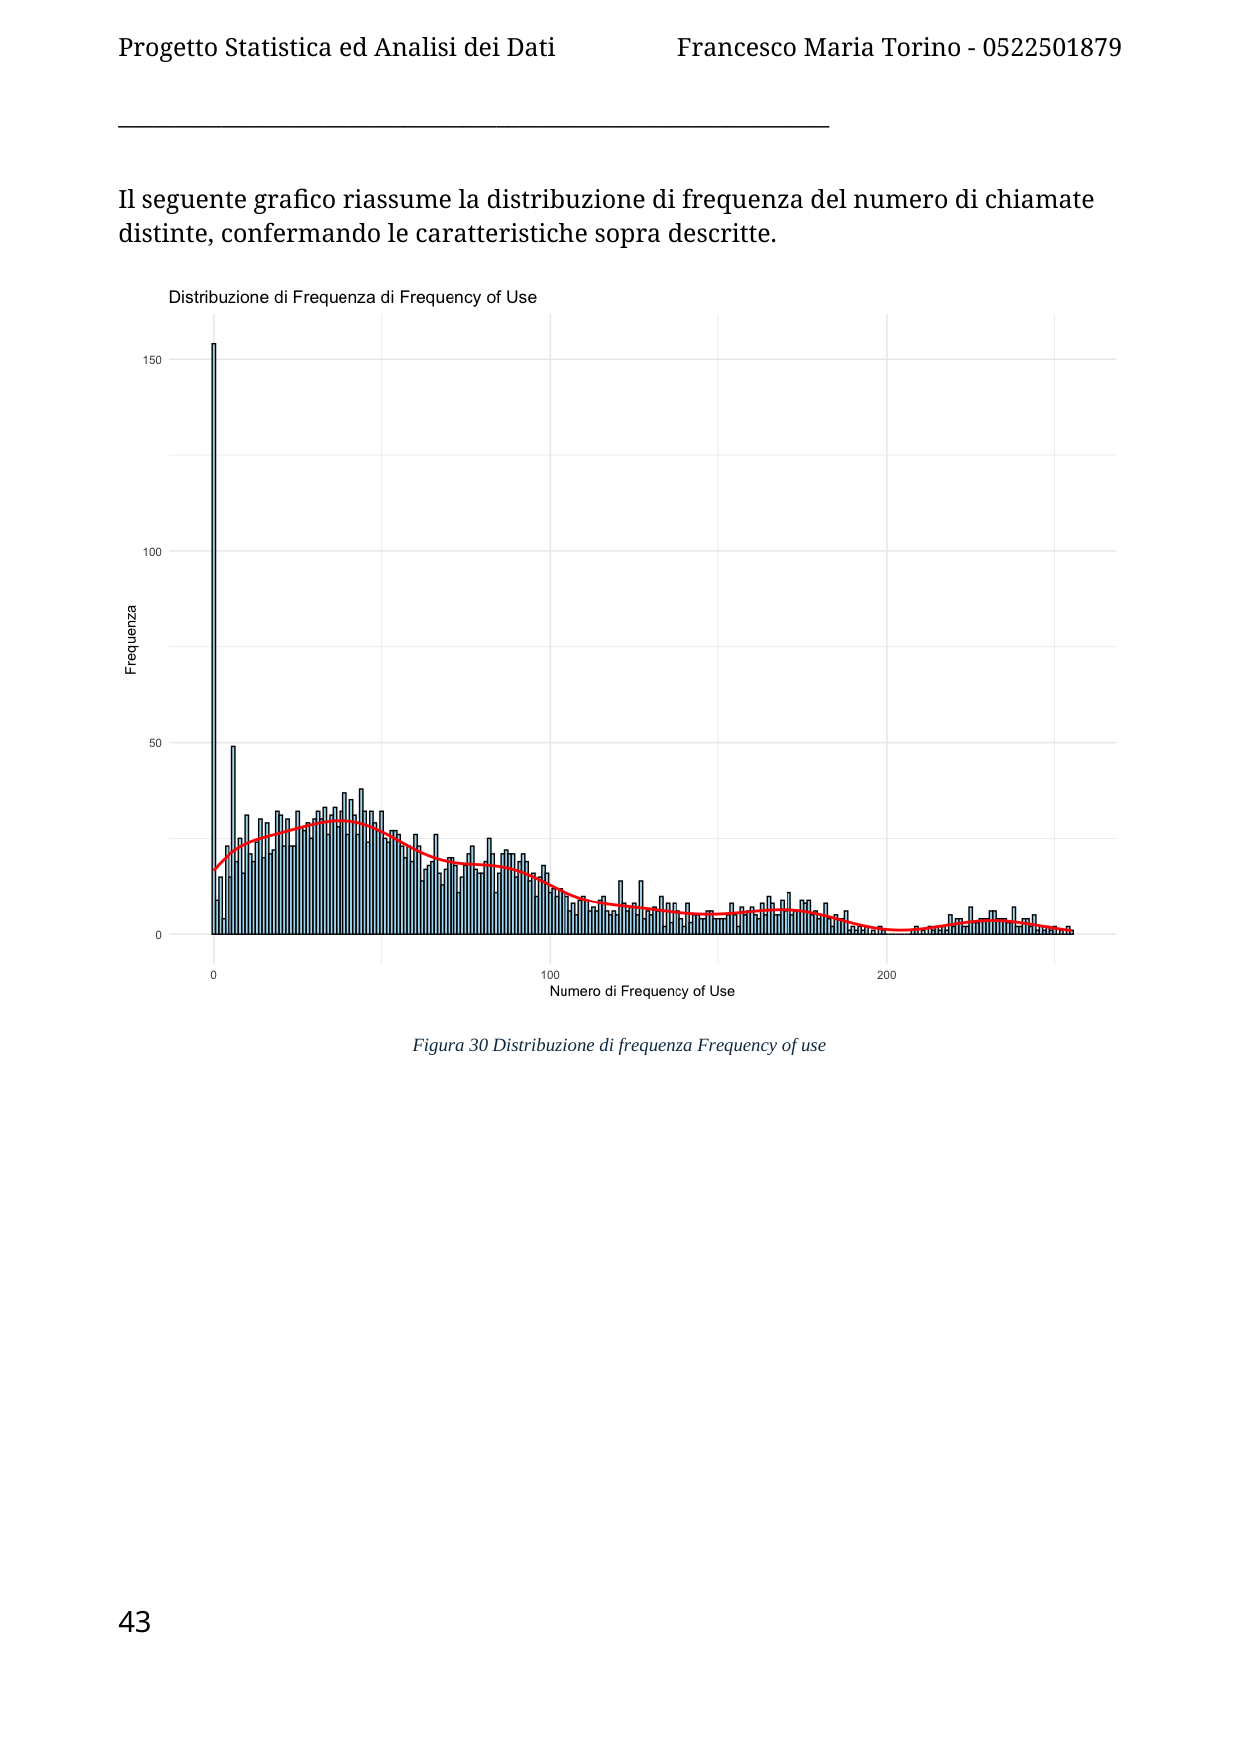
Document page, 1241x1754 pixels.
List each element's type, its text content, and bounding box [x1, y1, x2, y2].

picture [118, 283, 1123, 1005]
text Il seguente grafico riassume la distribuzione di frequenza del numero di chiamate distinte, confermando le caratteristiche sopra descritte. [118, 182, 1122, 250]
text Figura Distribuzione di frequenza Frequency of use [118, 1033, 1122, 1055]
